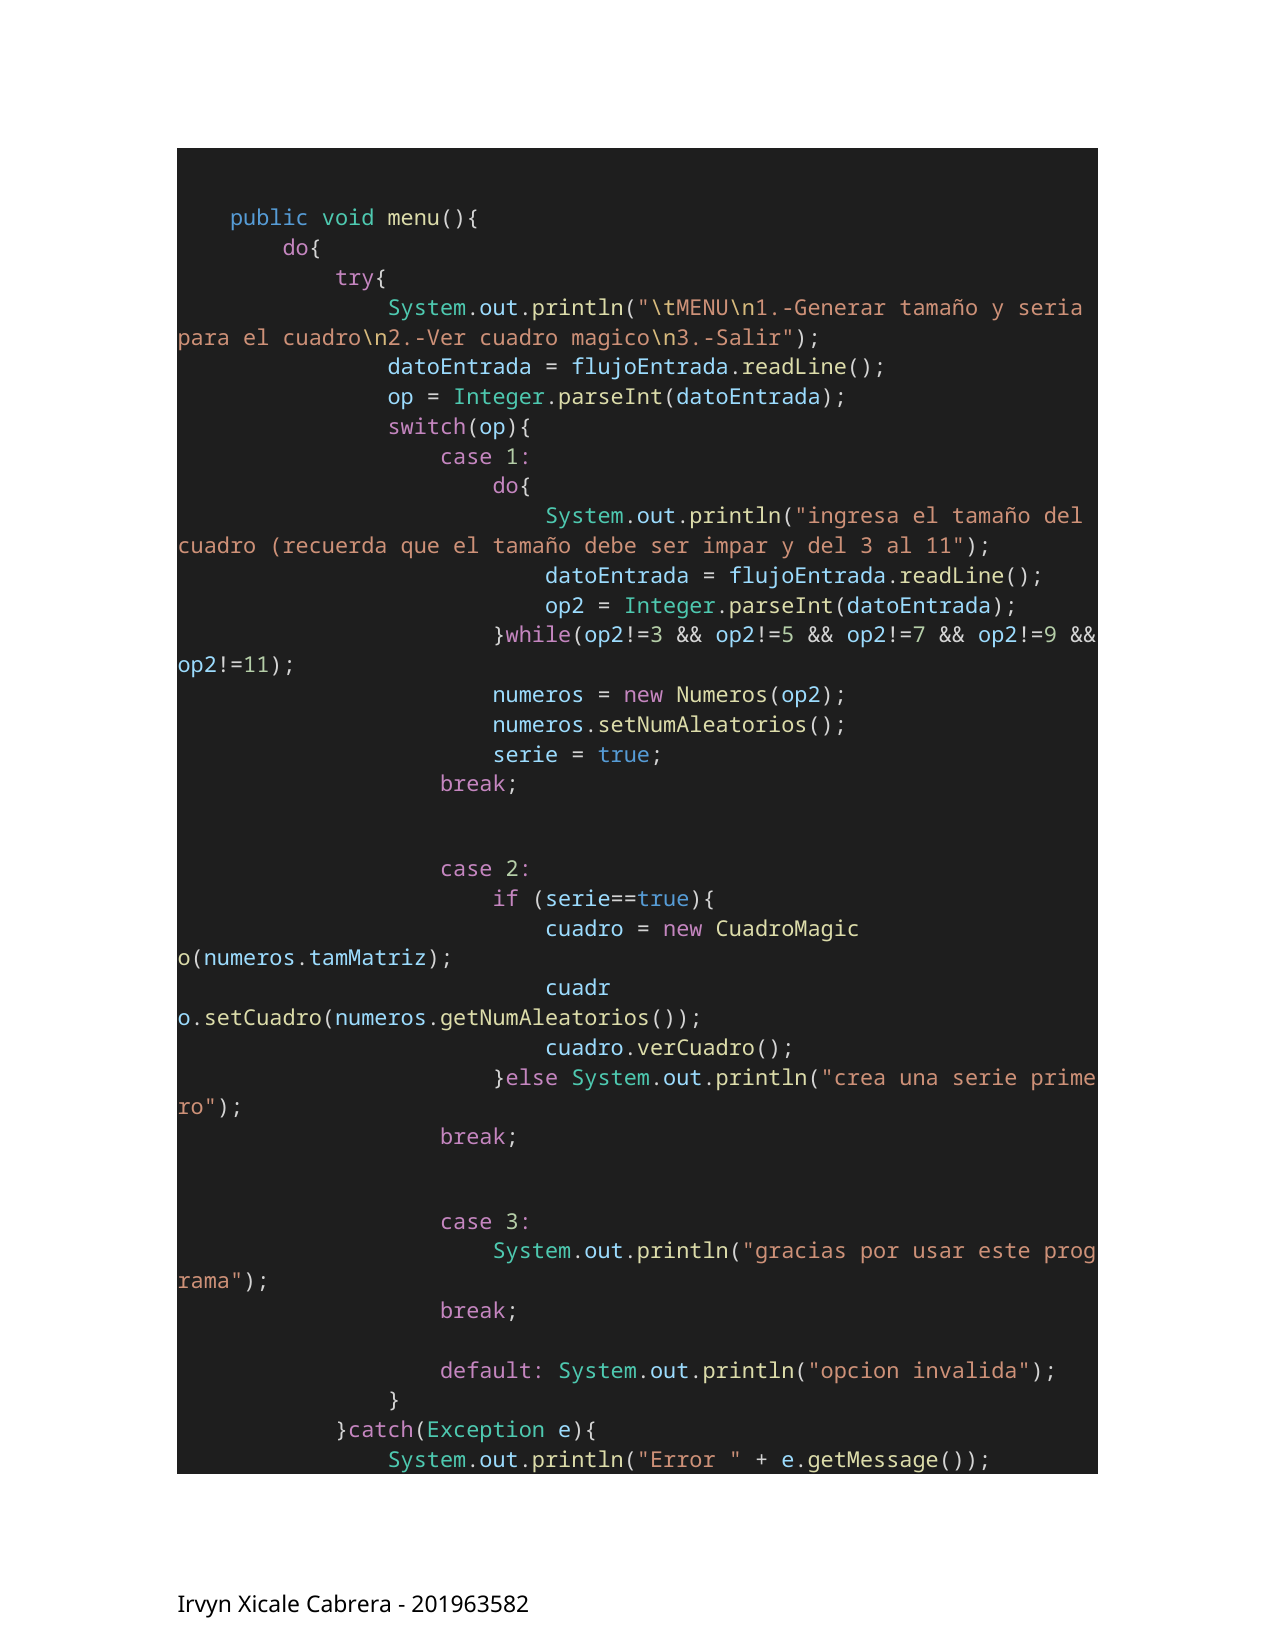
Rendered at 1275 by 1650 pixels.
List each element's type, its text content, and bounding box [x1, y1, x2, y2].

text do{ [177, 232, 1098, 262]
text System.out.println("\tMENU\n1.-Generar tamaño y seria para el cuadro\n2.-Ver cuadro magico\n3.-Salir"); [177, 292, 1098, 351]
text }catch(Exception e){ [177, 1414, 1098, 1444]
text } [177, 1384, 1098, 1414]
text System.out.println("ingresa el tamaño del cuadro (recuerda que el tamaño debe ser impar y del 3 al 11"); [177, 500, 1098, 560]
text }while(op2!=3 && op2!=5 && op2!=7 && op2!=9 && op2!=11); [177, 619, 1098, 679]
text do{ [177, 471, 1098, 500]
text if (serie==true){ [177, 883, 1098, 913]
text break; [177, 1295, 1098, 1325]
text System.out.println("Error " + e.getMessage()); [177, 1444, 1098, 1474]
text datoEntrada = flujoEntrada.readLine(); [177, 560, 1098, 590]
text op2 = Integer.parseInt(datoEntrada); [177, 590, 1098, 619]
text case 3: [177, 1206, 1098, 1236]
text serie = true; [177, 739, 1098, 768]
text break; [177, 1121, 1098, 1151]
text public void menu(){ [177, 202, 1098, 232]
text break; [177, 768, 1098, 798]
text numeros = new Numeros(op2); [177, 679, 1098, 709]
text }else System.out.println("crea una serie primero"); [177, 1062, 1098, 1121]
text default: System.out.println("opcion invalida"); [177, 1355, 1098, 1384]
text case 2: [177, 853, 1098, 883]
text System.out.println("gracias por usar este programa"); [177, 1236, 1098, 1295]
text cuadro = new CuadroMagico(numeros.tamMatriz); [177, 913, 1098, 972]
text datoEntrada = flujoEntrada.readLine(); [177, 351, 1098, 381]
text case 1: [177, 441, 1098, 471]
text switch(op){ [177, 411, 1098, 441]
text numeros.setNumAleatorios(); [177, 709, 1098, 739]
text try{ [177, 262, 1098, 292]
text cuadro.verCuadro(); [177, 1032, 1098, 1062]
text op = Integer.parseInt(datoEntrada); [177, 381, 1098, 411]
text cuadro.setCuadro(numeros.getNumAleatorios()); [177, 972, 1098, 1032]
